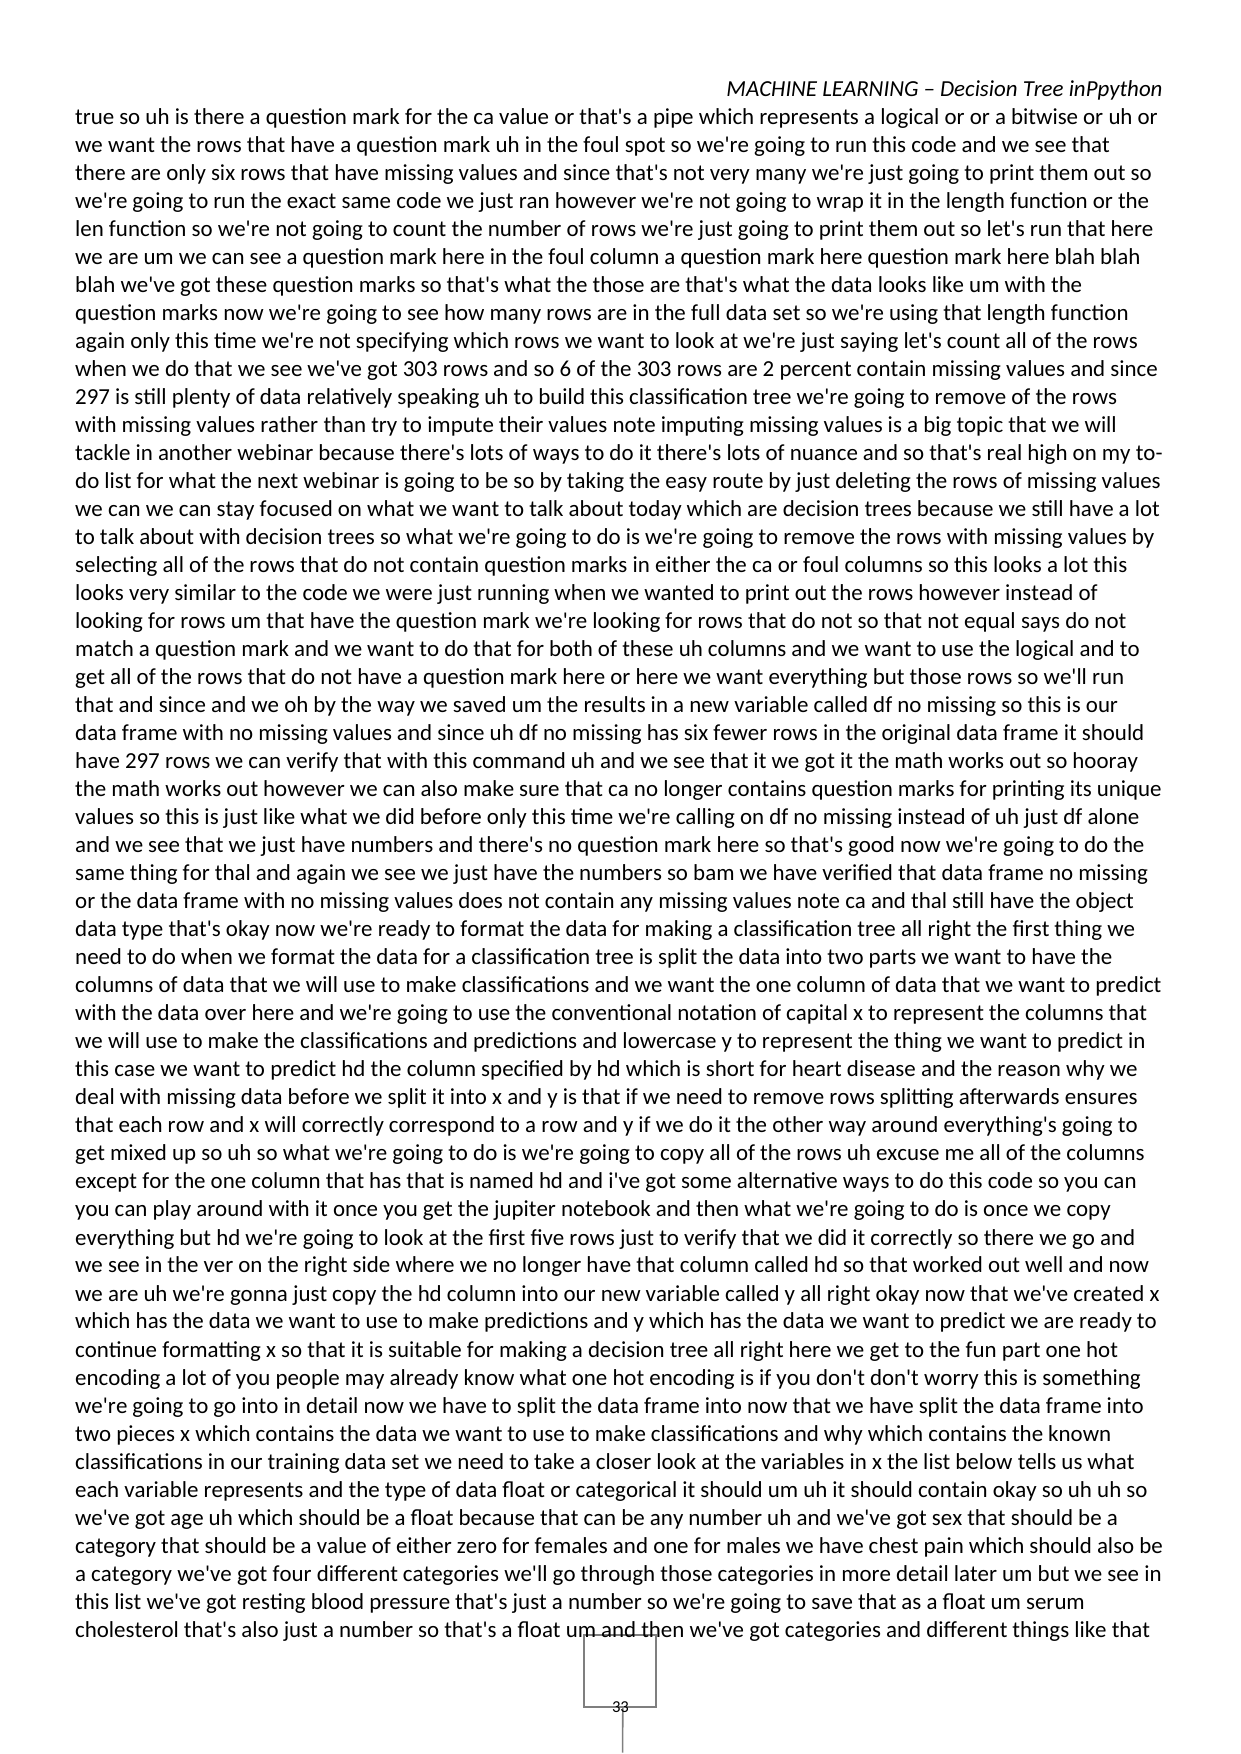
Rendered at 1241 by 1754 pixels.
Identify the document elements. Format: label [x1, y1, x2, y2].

text [75, 102, 1165, 1643]
